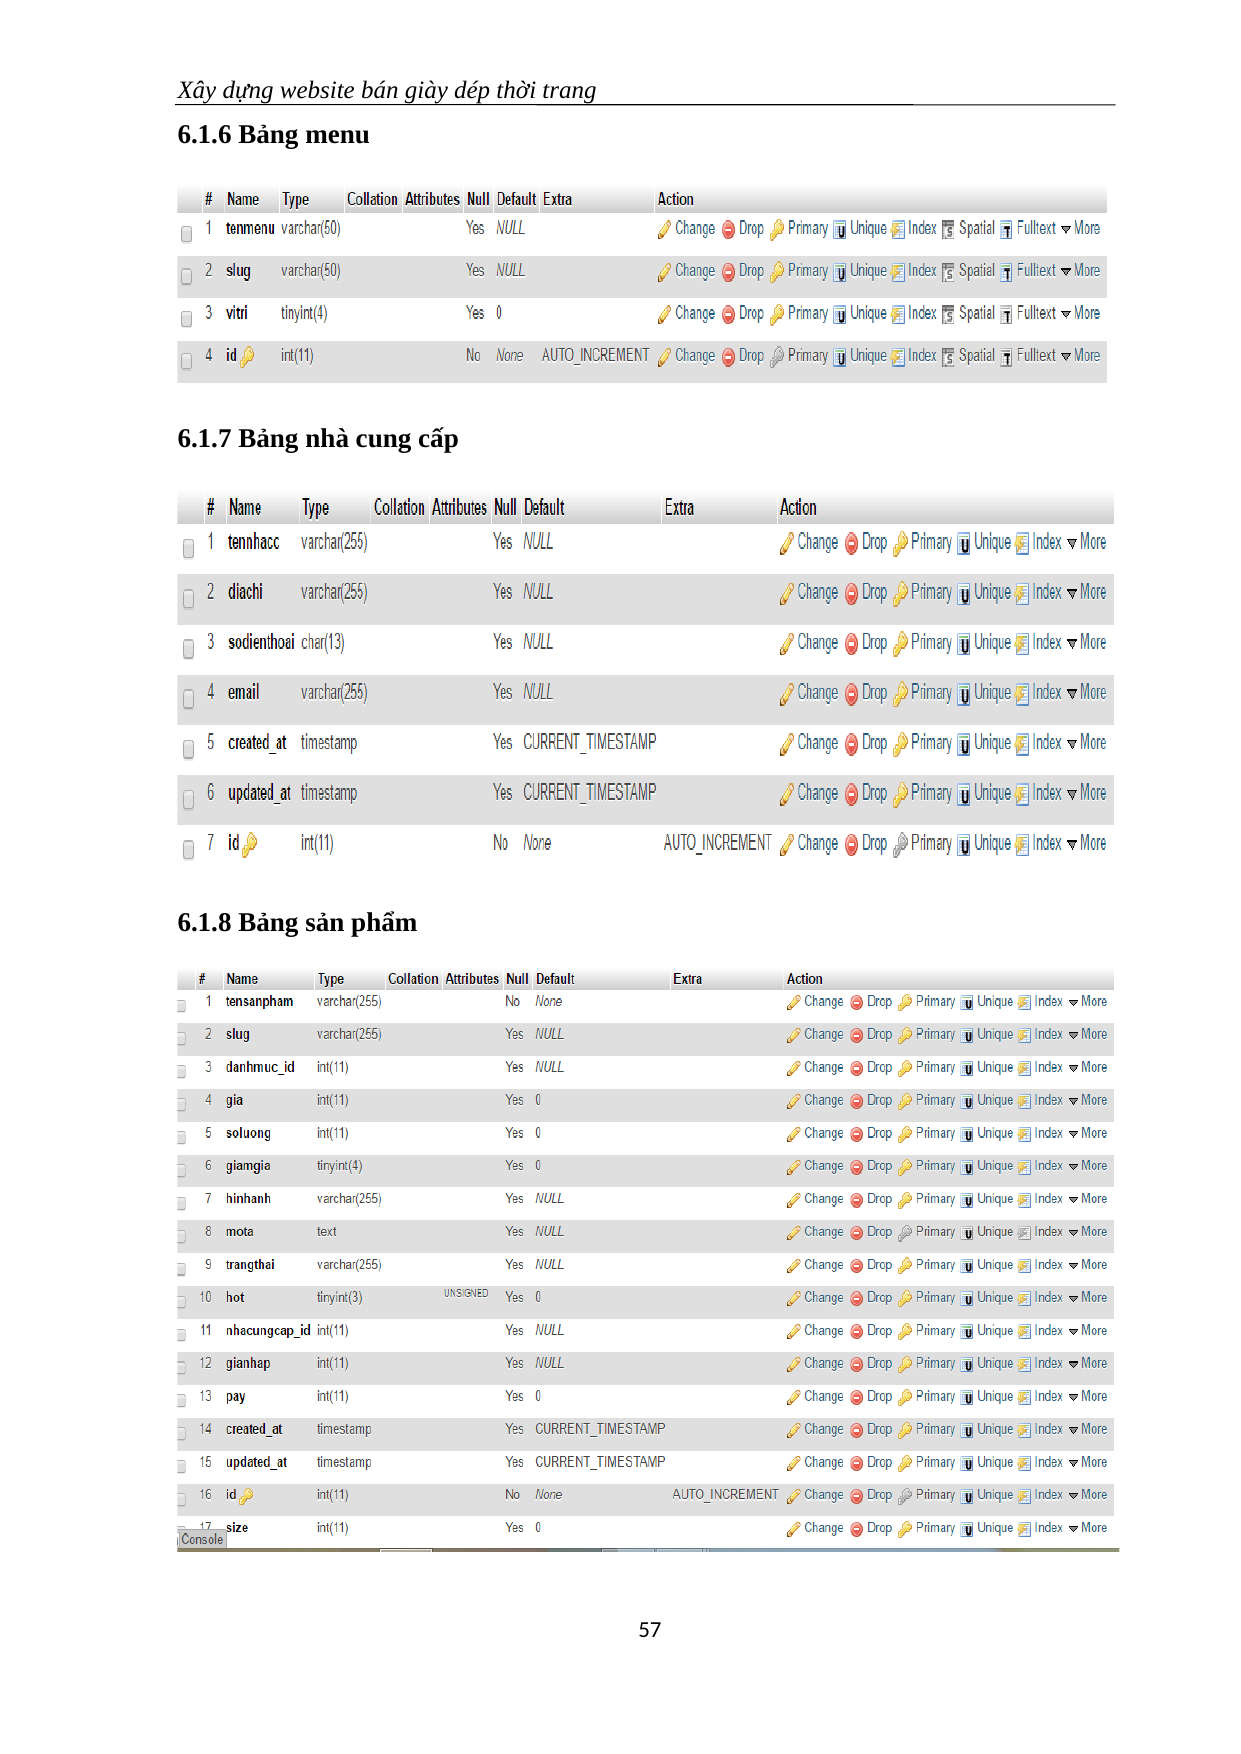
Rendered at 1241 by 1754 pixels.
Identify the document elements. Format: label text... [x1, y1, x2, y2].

picture [177, 177, 1123, 396]
subtitle 6.1.6 Bảng menu [177, 118, 1122, 149]
subtitle 6.1.7 Bảng nhà cung cấp [177, 422, 1122, 454]
picture [177, 481, 1124, 881]
subtitle 6.1.8 Bảng sản phẩm [177, 907, 1122, 938]
picture [177, 965, 1120, 1552]
